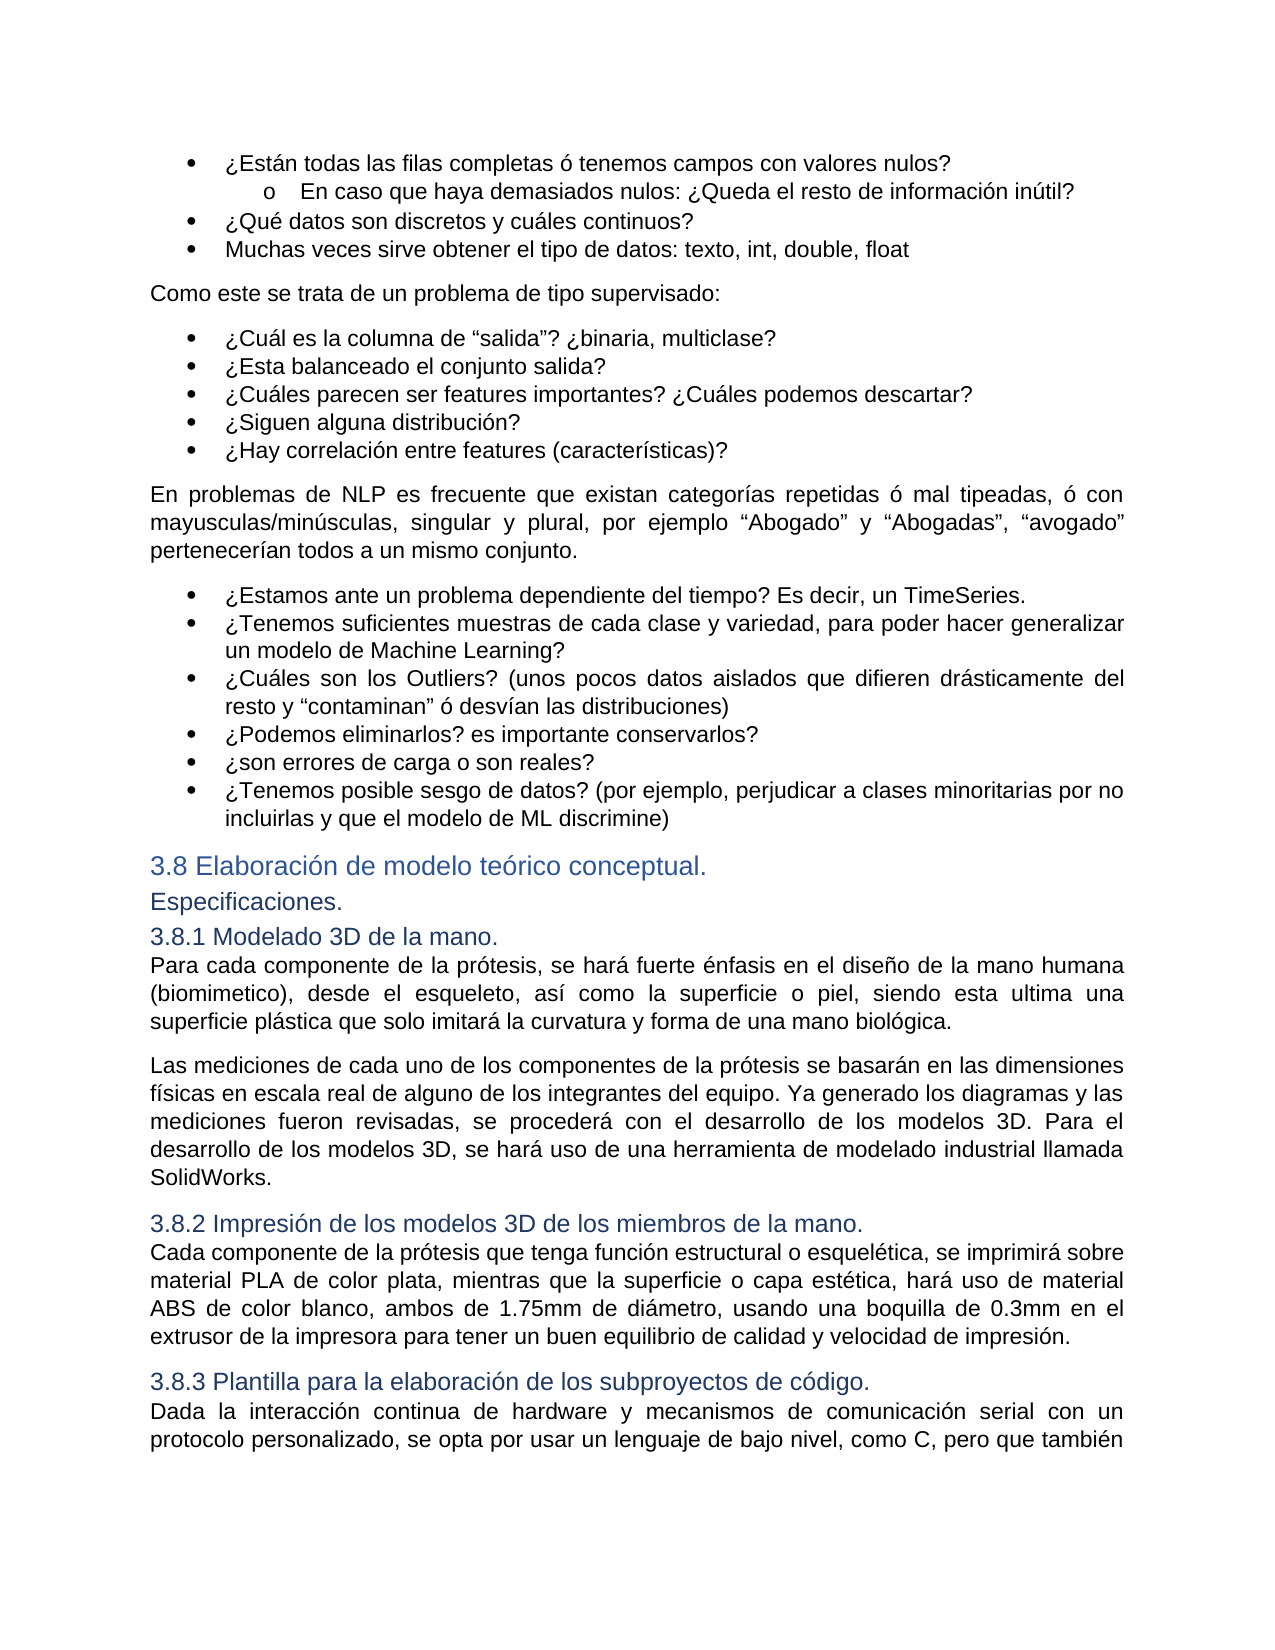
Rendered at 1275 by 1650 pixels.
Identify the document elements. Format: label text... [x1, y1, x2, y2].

list ¿Están todas las filas completas ó tenemos campos con valores nulos? [187, 150, 1125, 176]
list ¿Tenemos posible sesgo de datos? (por ejemplo, perjudicar a clases minoritarias por no incluirlas y que el modelo de ML discrimine) [187, 777, 1125, 831]
subtitle 3.8 Elaboración de modelo teórico conceptual. [150, 849, 1125, 881]
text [150, 1398, 1125, 1452]
subtitle 3.8.1 Modelado 3D de la mano. [150, 921, 1125, 950]
text Para cada componente de la prótesis, se hará fuerte énfasis en el diseño de la mano humana (biomimetico), desde el esqueleto, así como la superficie o piel, siendo esta ultima una superficie plástica que solo imitará la curvatura y forma de una mano biológica. [150, 952, 1125, 1034]
list En caso que haya demasiados nulos: ¿Queda el resto de información inútil? [262, 178, 1125, 206]
list ¿Siguen alguna distribución? [187, 409, 1125, 435]
list ¿son errores de carga o son reales? [187, 749, 1125, 776]
list ¿Cuáles parecen ser features importantes? ¿Cuáles podemos descartar? [187, 381, 1125, 407]
text Las mediciones de cada uno de los componentes de la prótesis se basarán en las dimensiones físicas en escala real de alguno de los integrantes del equipo. Ya generado los diagramas y las mediciones fueron revisadas, se procederá con el desarrollo de los modelos 3D. Para el desarrollo de los modelos 3D, se hará uso de una herramienta de modelado industrial llamada SolidWorks. [150, 1052, 1125, 1190]
text En problemas de NLP es frecuente que existan categorías repetidas ó mal tipeadas, ó con mayusculas/minúsculas, singular y plural, por ejemplo “Abogado” y “Abogadas”, “avogado” pertenecerían todos a un mismo conjunto. [150, 481, 1125, 563]
list ¿Cuáles son los Outliers? (unos pocos datos aislados que difieren drásticamente del resto y “contaminan” ó desvían las distribuciones) [187, 665, 1125, 720]
subtitle 3.8.3 Plantilla para la elaboración de los subproyectos de código. [150, 1367, 1125, 1396]
list ¿Qué datos son discretos y cuáles continuos? [187, 208, 1125, 234]
subtitle Especificaciones. [150, 887, 1125, 916]
list ¿Estamos ante un problema dependiente del tiempo? Es decir, un TimeSeries. [187, 582, 1125, 608]
text Como este se trata de un problema de tipo supervisado: [150, 280, 1125, 307]
text Cada componente de la prótesis que tenga función estructural o esquelética, se imprimirá sobre material PLA de color plata, mientras que la superficie o capa estética, hará uso de material ABS de color blanco, ambos de 1.75mm de diámetro, usando una boquilla de 0.3mm en el extrusor de la impresora para tener un buen equilibrio de calidad y velocidad de impresión. [150, 1239, 1125, 1349]
list ¿Cuál es la columna de “salida”? ¿binaria, multiclase? [187, 325, 1125, 351]
list ¿Esta balanceado el conjunto salida? [187, 353, 1125, 379]
list ¿Hay correlación entre features (características)? [187, 437, 1125, 463]
list ¿Podemos eliminarlos? es importante conservarlos? [187, 721, 1125, 748]
list Muchas veces sirve obtener el tipo de datos: texto, int, double, float [187, 236, 1125, 262]
subtitle 3.8.2 Impresión de los modelos 3D de los miembros de la mano. [150, 1208, 1125, 1237]
list ¿Tenemos suficientes muestras de cada clase y variedad, para poder hacer generalizar un modelo de Machine Learning? [187, 609, 1125, 664]
